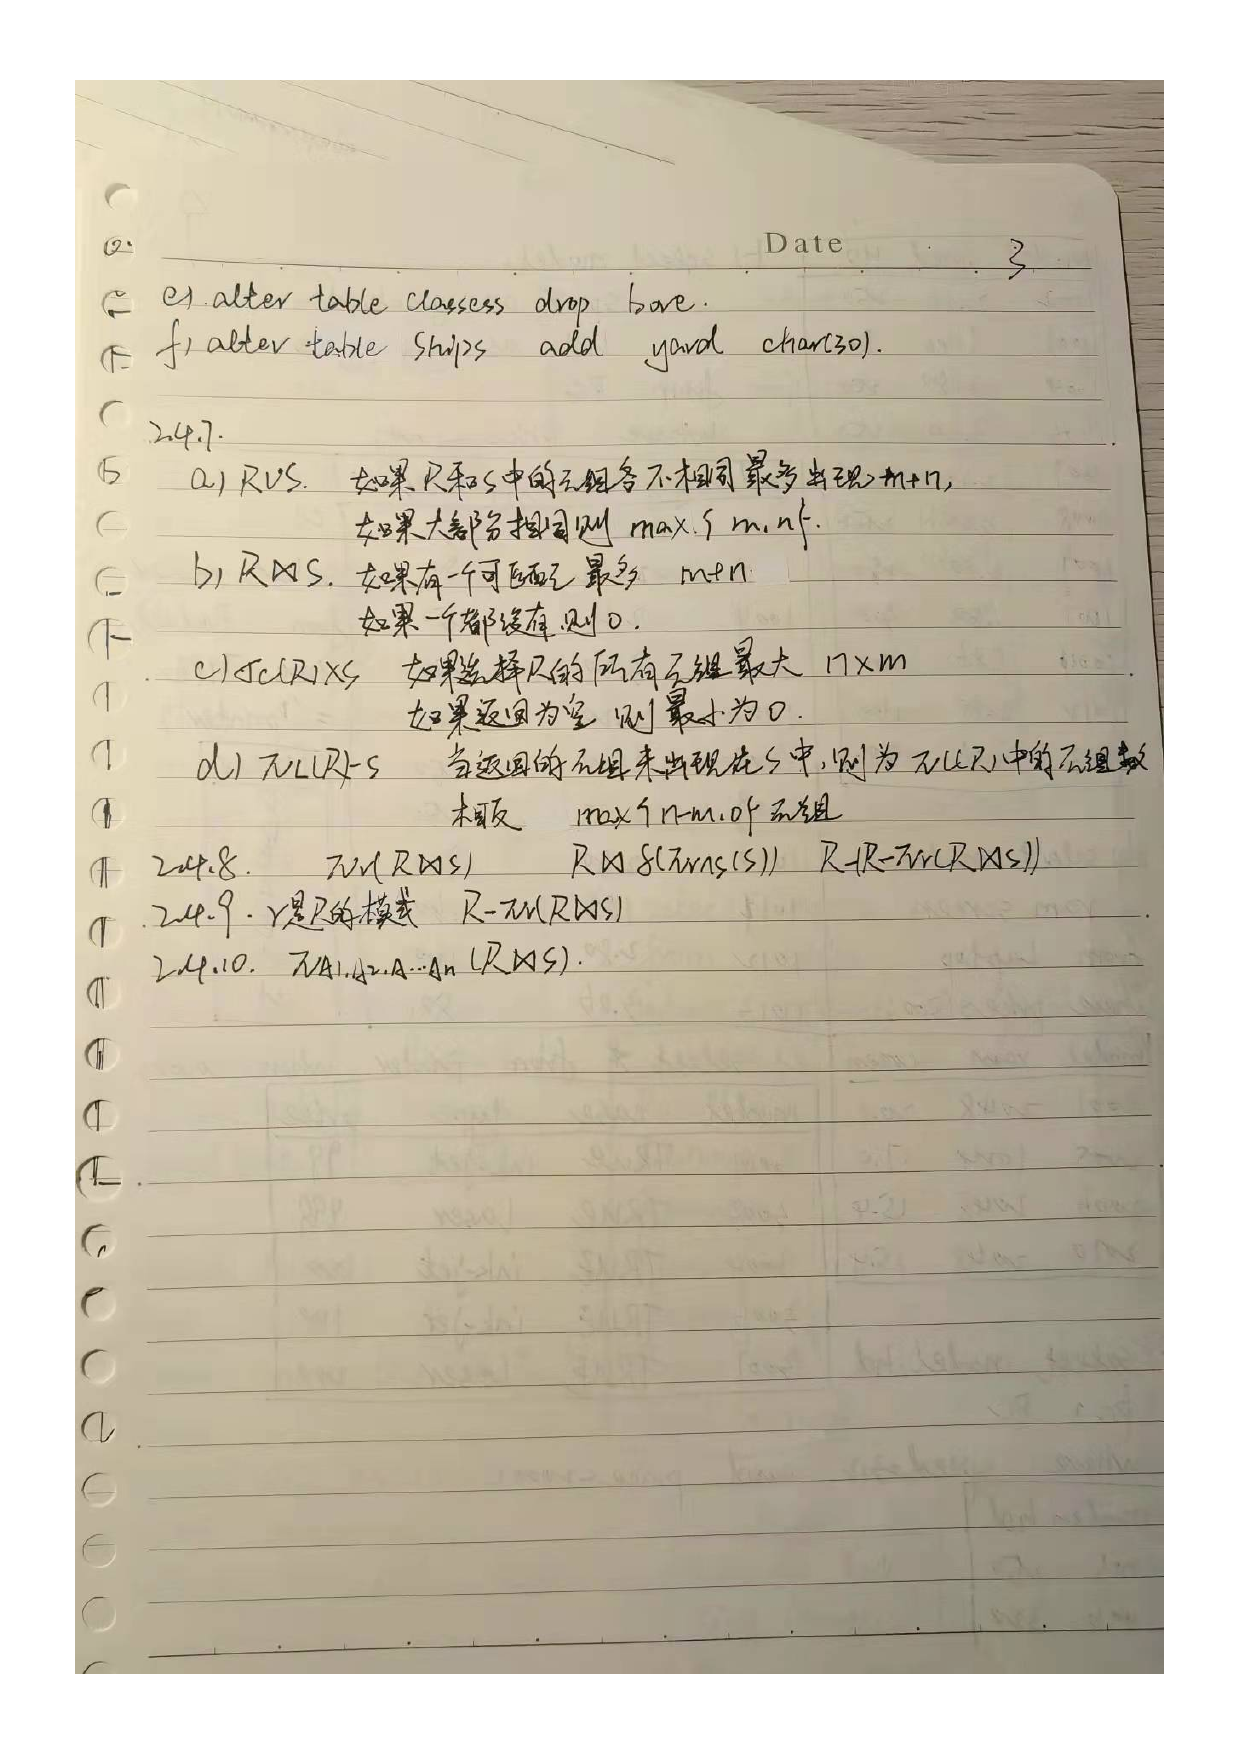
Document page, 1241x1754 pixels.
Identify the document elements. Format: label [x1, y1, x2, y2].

picture [75, 80, 1164, 1674]
